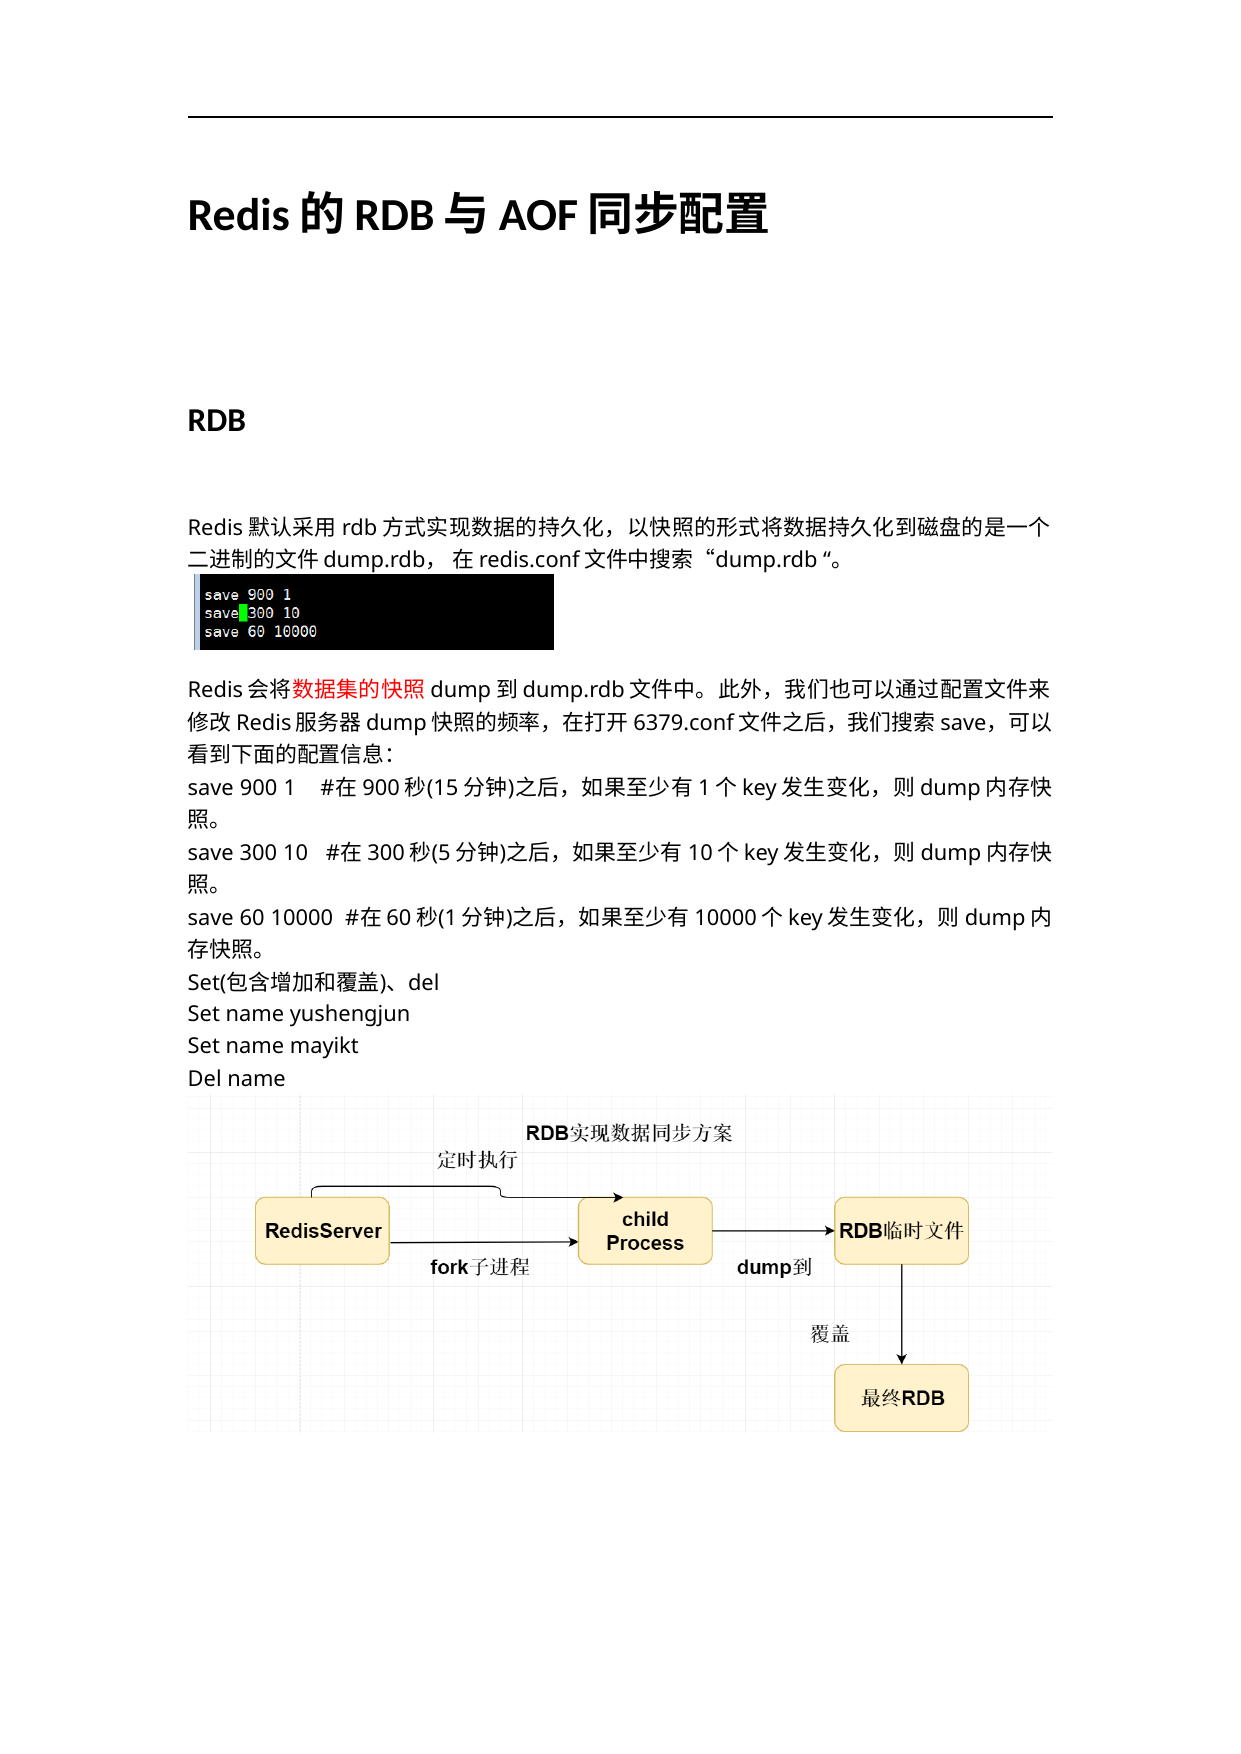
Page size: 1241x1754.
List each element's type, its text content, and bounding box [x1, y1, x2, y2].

text Del name [187, 1062, 1053, 1094]
text Redis默认采用rdb方式实现数据的持久化，以快照的形式将数据持久化到磁盘的是一个二进制的文件dump.rdb， 在redis.conf文件中搜索“dump.rdb “。 [187, 509, 1053, 574]
subtitle RDB [187, 387, 1053, 452]
text save 300 10 #在300秒(5分钟)之后，如果至少有10个key发生变化，则dump内存快照。 [187, 834, 1053, 899]
subtitle Redis的RDB与AOF同步配置 [187, 162, 1053, 259]
text save 900 1 #在900秒(15分钟)之后，如果至少有1个key发生变化，则dump内存快照。 [187, 769, 1053, 834]
text Set name yushengjun [187, 997, 1053, 1029]
text Set(包含增加和覆盖)、del [187, 964, 1053, 997]
text Set name mayikt [187, 1029, 1053, 1062]
picture [187, 1094, 1053, 1433]
picture [187, 574, 554, 650]
text save 60 10000 #在60秒(1分钟)之后，如果至少有10000个key发生变化，则dump内存快照。 [187, 899, 1053, 964]
text Redis会将数据集的快照dump到dump.rdb文件中。此外，我们也可以通过配置文件来修改Redis服务器dump快照的频率，在打开6379.conf文件之后，我们搜索save，可以看到下面的配置信息： [187, 672, 1053, 769]
